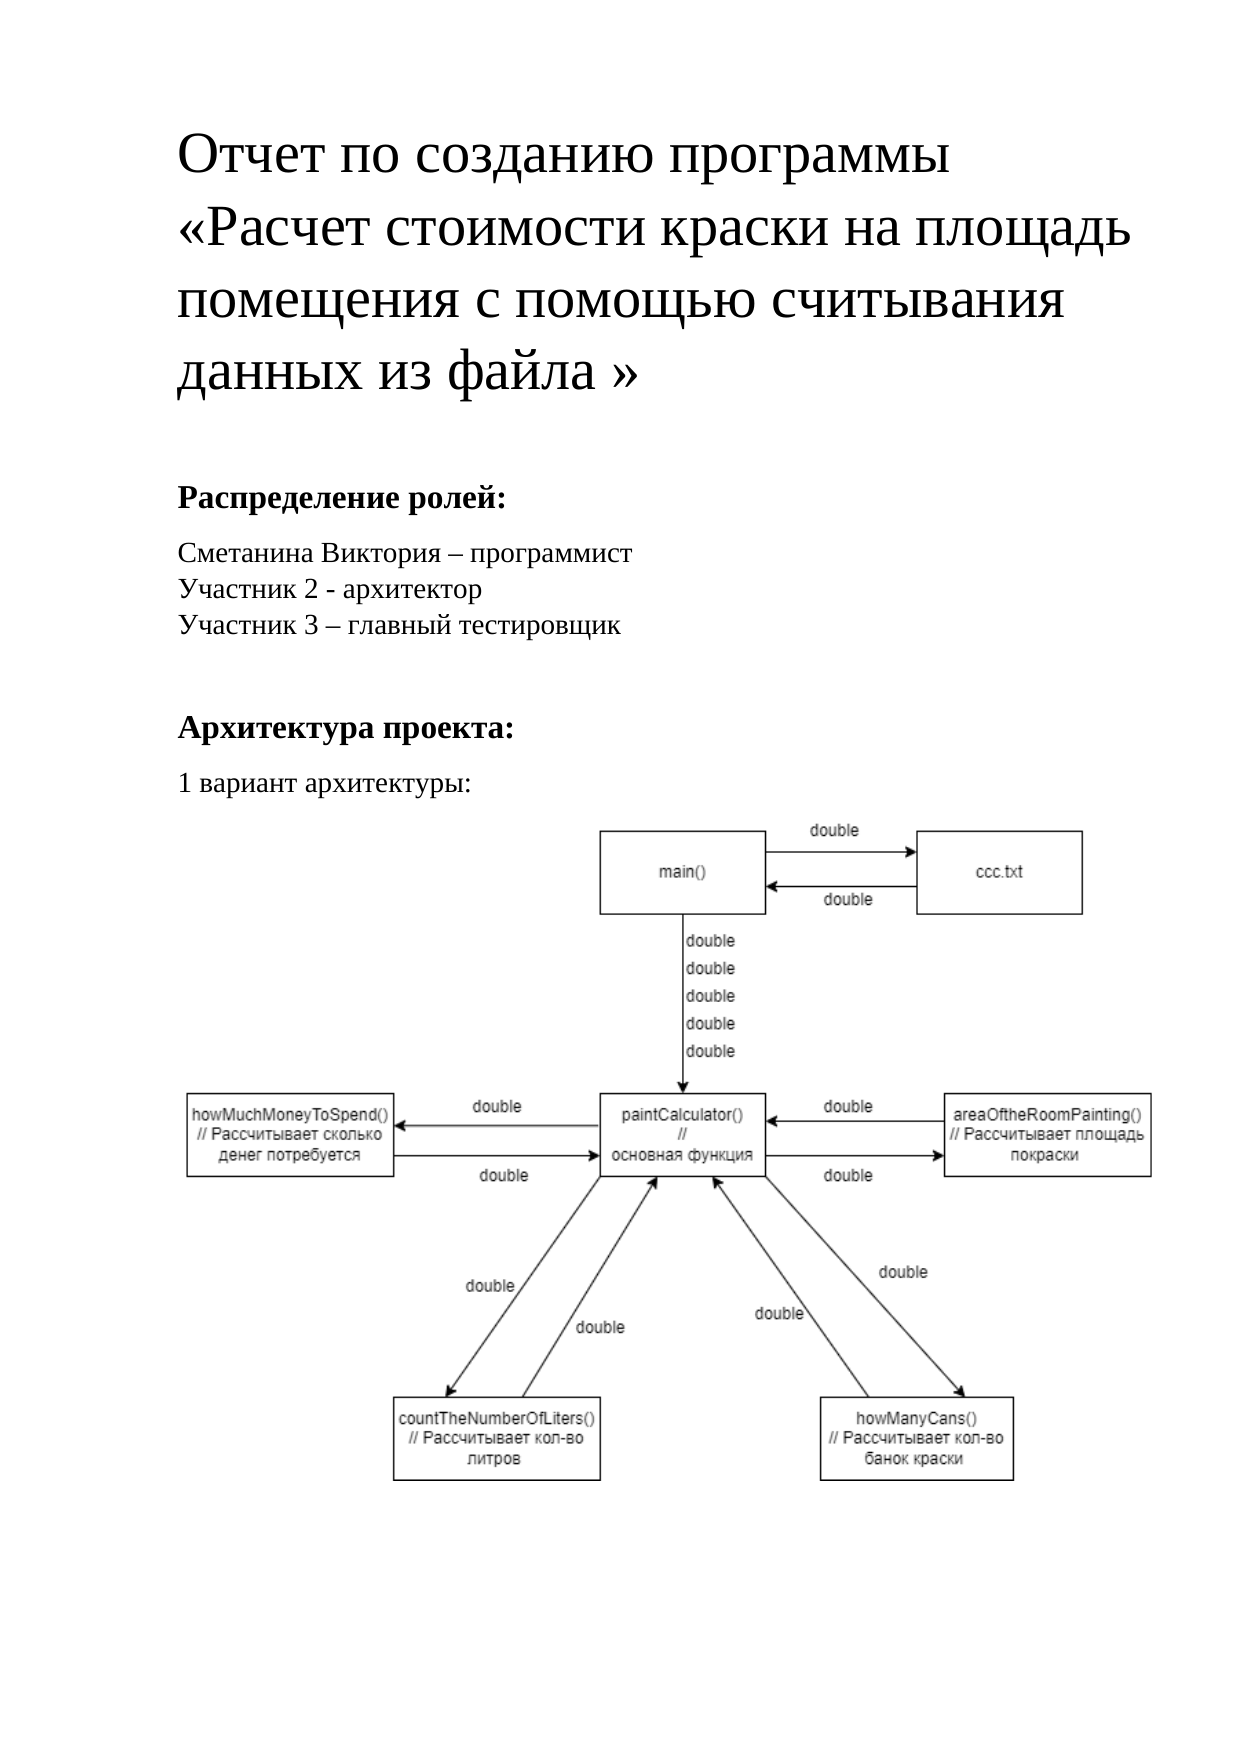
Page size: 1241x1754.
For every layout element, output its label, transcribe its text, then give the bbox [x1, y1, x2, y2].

text Распределение ролей: [177, 477, 1152, 516]
text Участник 2 - архитектор [177, 571, 1152, 605]
text Отчет по созданию программы «Расчет стоимости краски на площадь помещения с помощью считывания данных из файла » [177, 118, 1152, 402]
text Сметанина Виктория – программист [177, 535, 1152, 569]
text Участник 3 – главный тестировщик [177, 607, 1152, 641]
text 1 вариант архитектуры: [177, 765, 1152, 799]
text Архитектура проекта: [177, 707, 1152, 746]
picture [177, 818, 1152, 1481]
